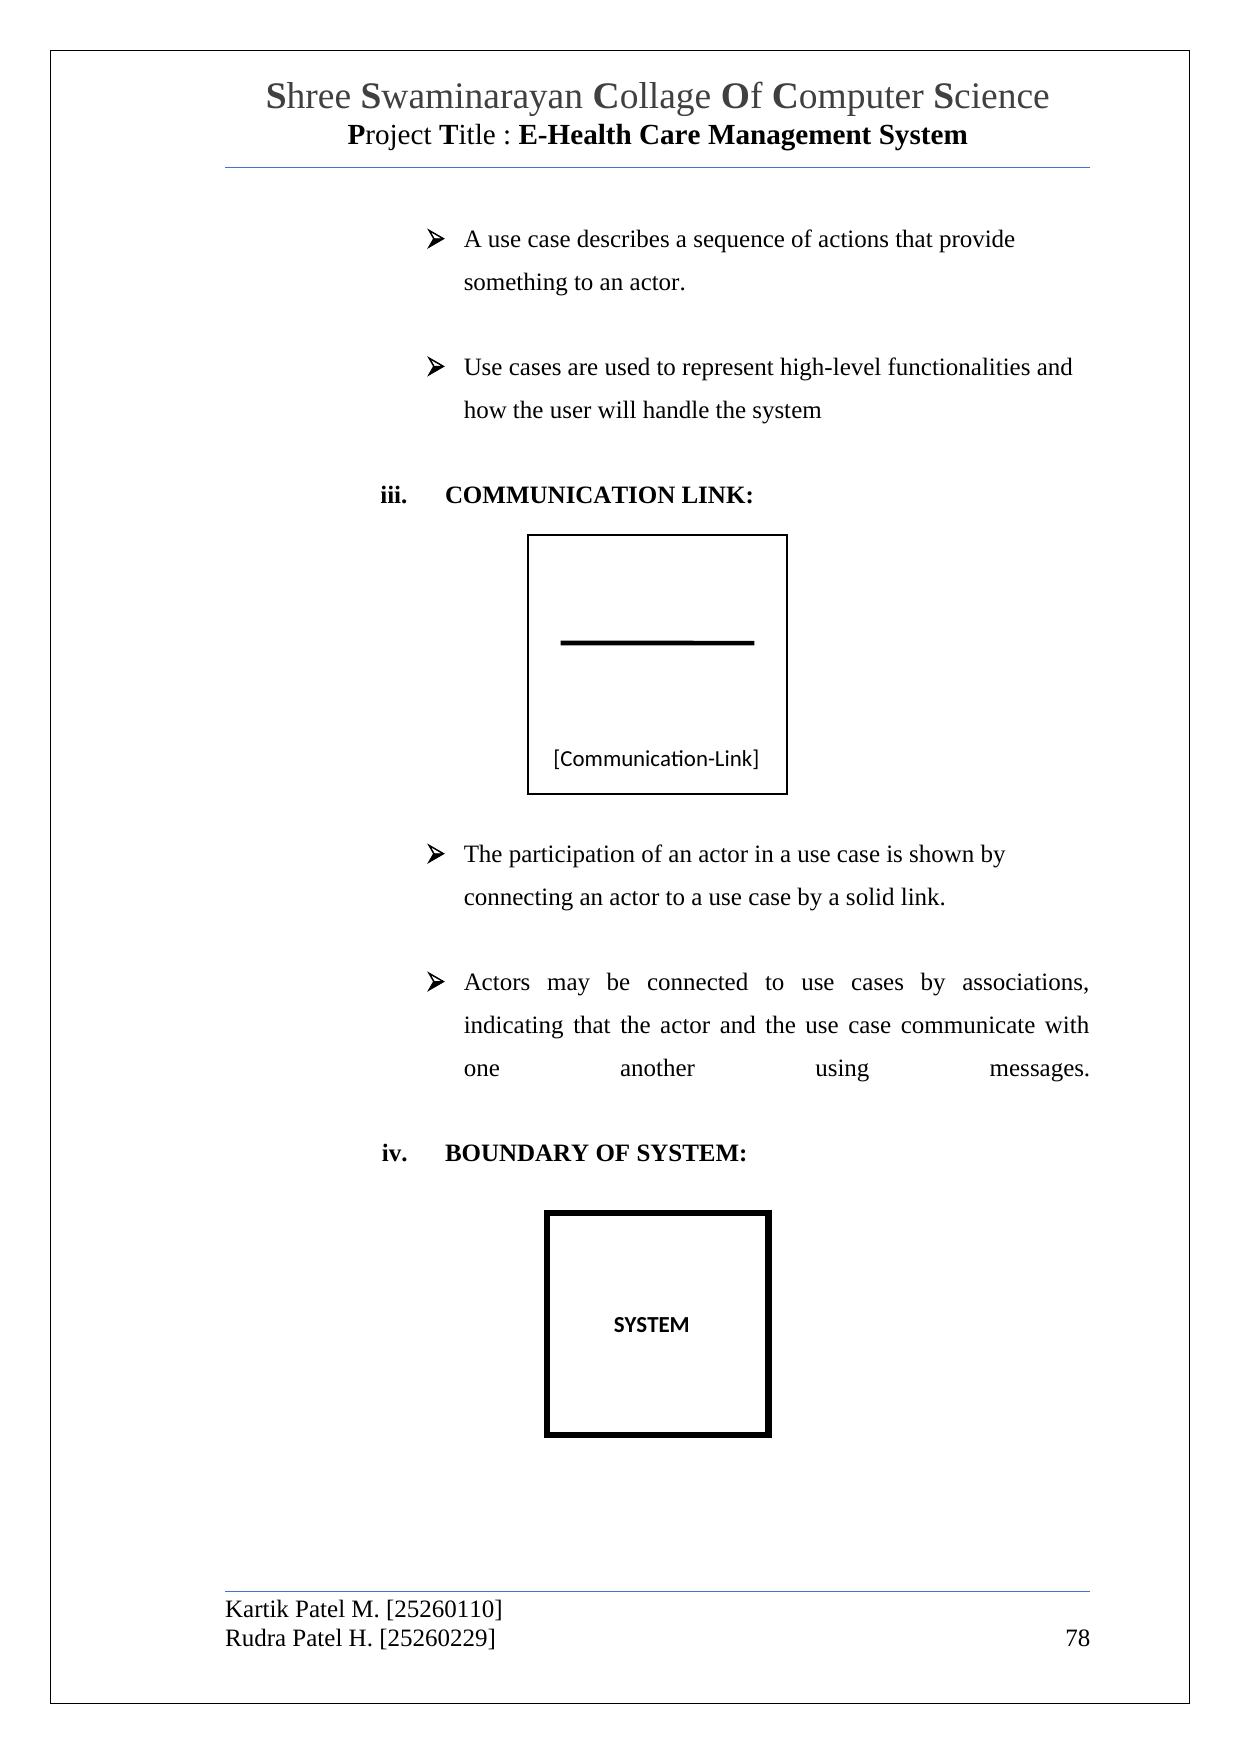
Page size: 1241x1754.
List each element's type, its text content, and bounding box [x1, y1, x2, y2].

list Use cases are used to represent high-level functionalities and how the user will handle the system [426, 352, 1090, 466]
list BOUNDARY OF SYSTEM: [407, 1138, 1090, 1466]
list Actors may be connected to use cases by associations, indicating that the actor and the use case communicate with one another using messages. [426, 967, 1090, 1124]
list COMMUNICATION LINK: [407, 480, 1090, 825]
list The participation of an actor in a use case is shown by connecting an actor to a use case by a solid link. [426, 839, 1090, 953]
list A use case describes a sequence of actions that provide something to an actor. [426, 224, 1090, 338]
